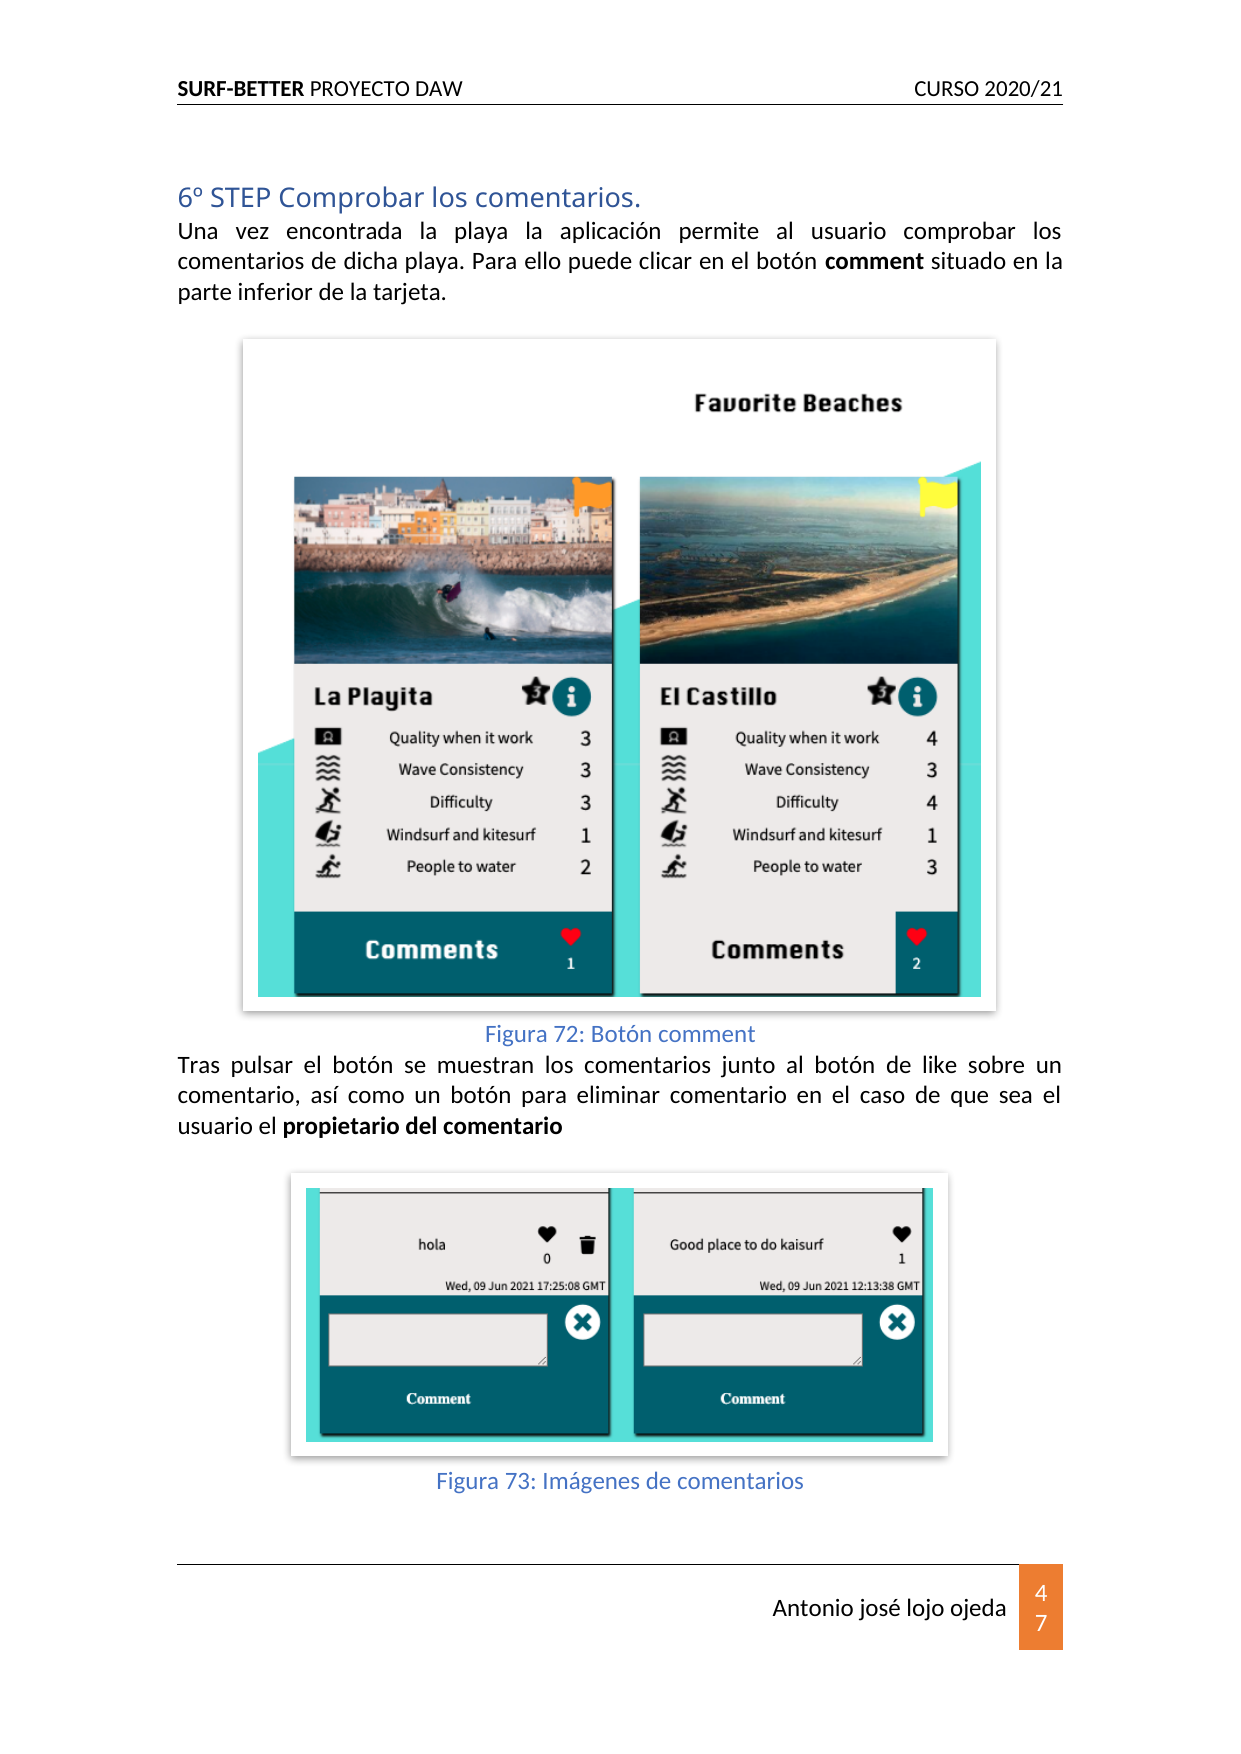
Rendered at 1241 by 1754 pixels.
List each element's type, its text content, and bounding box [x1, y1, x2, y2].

text 6º STEP Comprobar los comentarios. [177, 178, 1063, 215]
text Tras pulsar el botón se muestran los comentarios junto al botón de like sobre un comentario, así como un botón para eliminar comentario en el caso de que sea el usuario el propietario del comentario [177, 1049, 1063, 1141]
picture [258, 354, 981, 997]
text Figura 72: Botón comment [177, 1018, 1063, 1049]
text Una vez encontrada la playa la aplicación permite al usuario comprobar los comentarios de dicha playa. Para ello puede clicar en el botón comment situado en la parte inferior de la tarjeta. [177, 215, 1063, 307]
text Figura 73: Imágenes de comentarios [177, 1465, 1063, 1495]
picture [306, 1188, 933, 1442]
